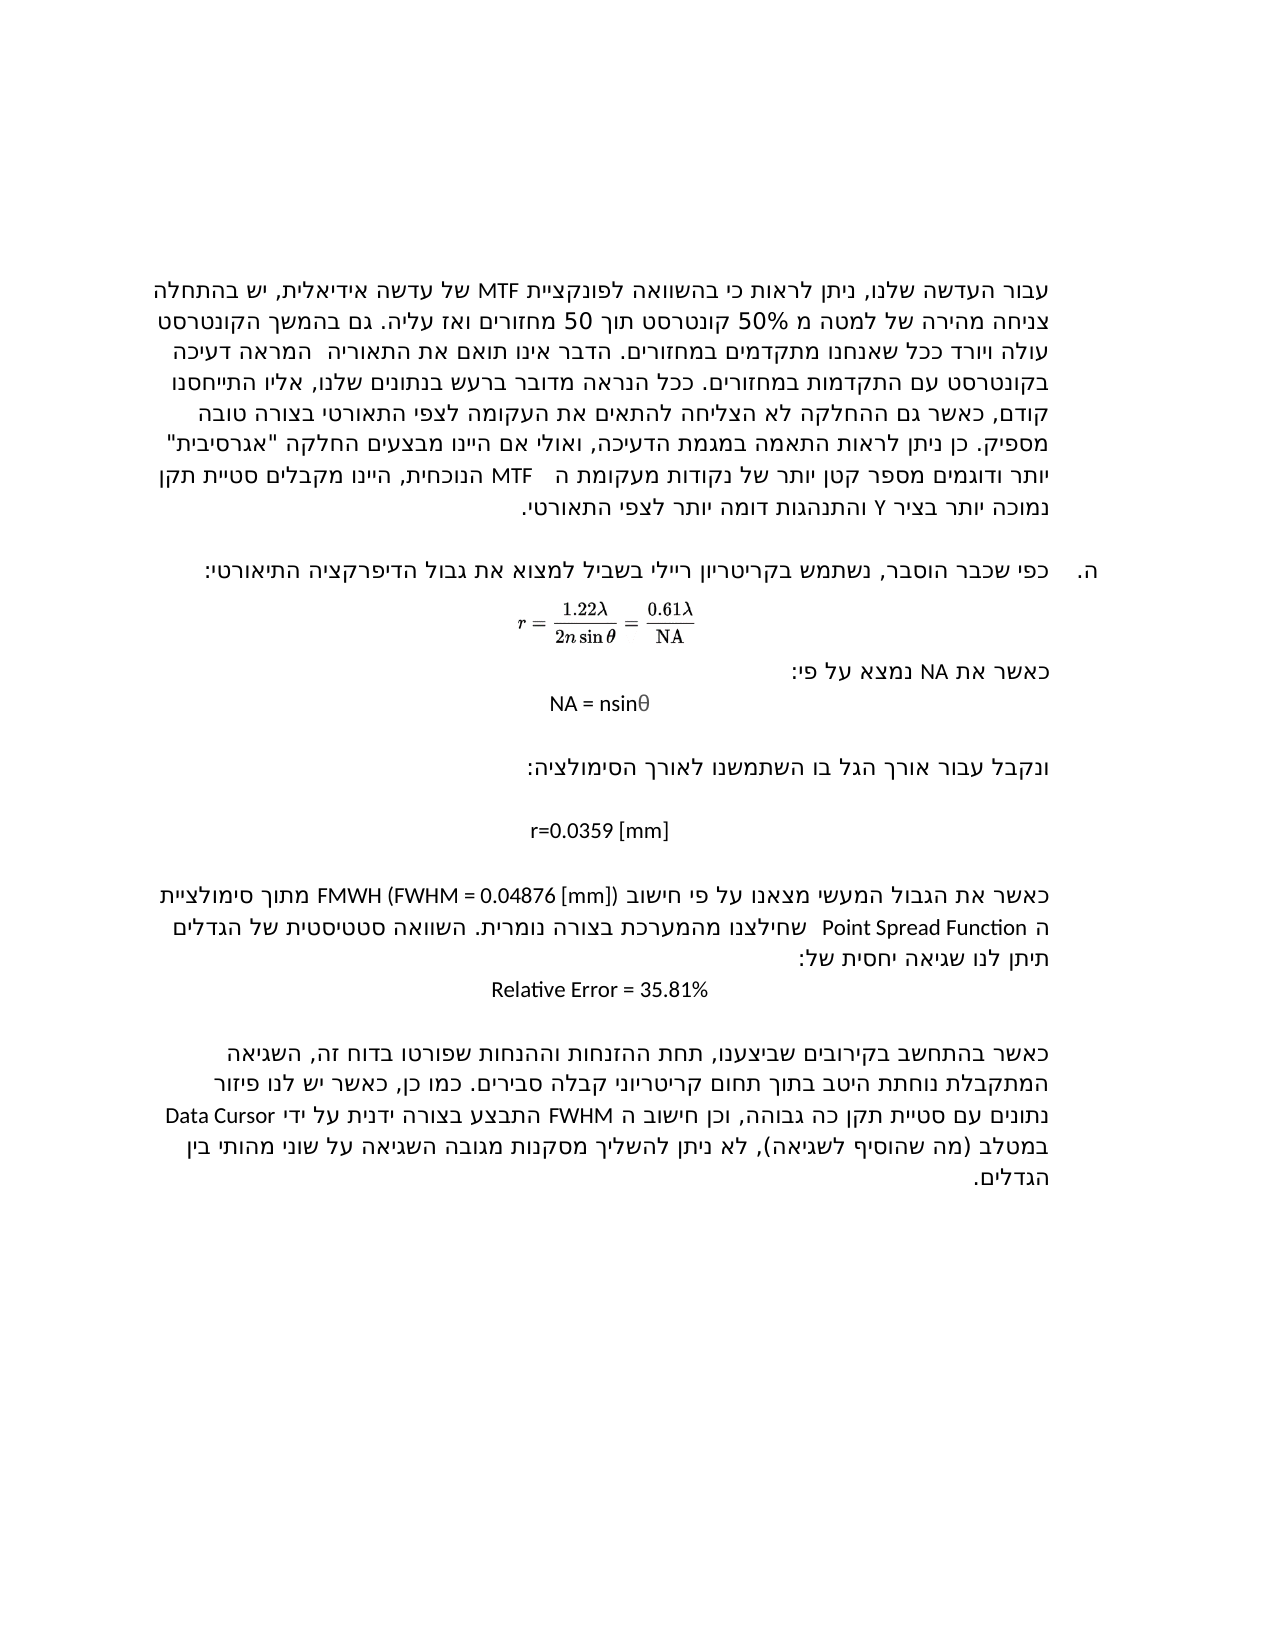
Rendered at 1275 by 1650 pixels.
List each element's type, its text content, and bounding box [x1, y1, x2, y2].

list NA = nsinθ [150, 689, 1050, 717]
list כאשר את הגבול המעשי מצאנו על פי חישוב FMWH (FWHM = 0.04876 [mm]) מתוך סימולציית ה Point Spread Function שחילצנו מהמערכת בצורה נומרית. השוואה סטטיסטית של הגדלים תיתן לנו שגיאה יחסית של: [150, 881, 1050, 972]
list כאשר את NA נמצא על פי: [150, 657, 1050, 685]
list כאשר בהתחשב בקירובים שביצענו, תחת ההזנחות וההנחות שפורטו בדוח זה, השגיאה המתקבלת נוחתת היטב בתוך תחום קריטריוני קבלה סבירים. כמו כן, כאשר יש לנו פיזור נתונים עם סטיית תקן כה גבוהה, וכן חישוב ה FWHM התבצע בצורה ידנית על ידי Data Cursor במטלב (מה שהוסיף לשגיאה), לא ניתן להשליך מסקנות מגובה השגיאה על שוני מהותי בין הגדלים. [150, 1040, 1050, 1191]
list כפי שכבר הוסבר, נשתמש בקריטריון ריילי בשביל למצוא את גבול הדיפרקציה התיאורטי: [150, 557, 1087, 584]
list ונקבל עבור אורך הגל בו השתמשנו לאורך הסימולציה: [150, 754, 1050, 781]
list Relative Error = 35.81% [150, 976, 1050, 1004]
list r=0.0359 [mm] [150, 817, 1050, 845]
picture [486, 588, 714, 654]
list עבור העדשה שלנו, ניתן לראות כי בהשוואה לפונקציית MTF של עדשה אידיאלית, יש בהתחלה צניחה מהירה של למטה מ 50% קונטרסט תוך 50 מחזורים ואז עליה. גם בהמשך הקונטרסט עולה ויורד ככל שאנחנו מתקדמים במחזורים. הדבר אינו תואם את התאוריה המראה דעיכה בקונטרסט עם התקדמות במחזורים. ככל הנראה מדובר ברעש בנתונים שלנו, אליו התייחסנו קודם, כאשר גם ההחלקה לא הצליחה להתאים את העקומה לצפי התאורטי בצורה טובה מספיק. כן ניתן לראות התאמה במגמת הדעיכה, ואולי אם היינו מבצעים החלקה "אגרסיבית" יותר ודוגמים מספר קטן יותר של נקודות מעקומת ה MTF הנוכחית, היינו מקבלים סטיית תקן נמוכה יותר בציר Y והתנהגות דומה יותר לצפי התאורטי. [150, 276, 1050, 521]
